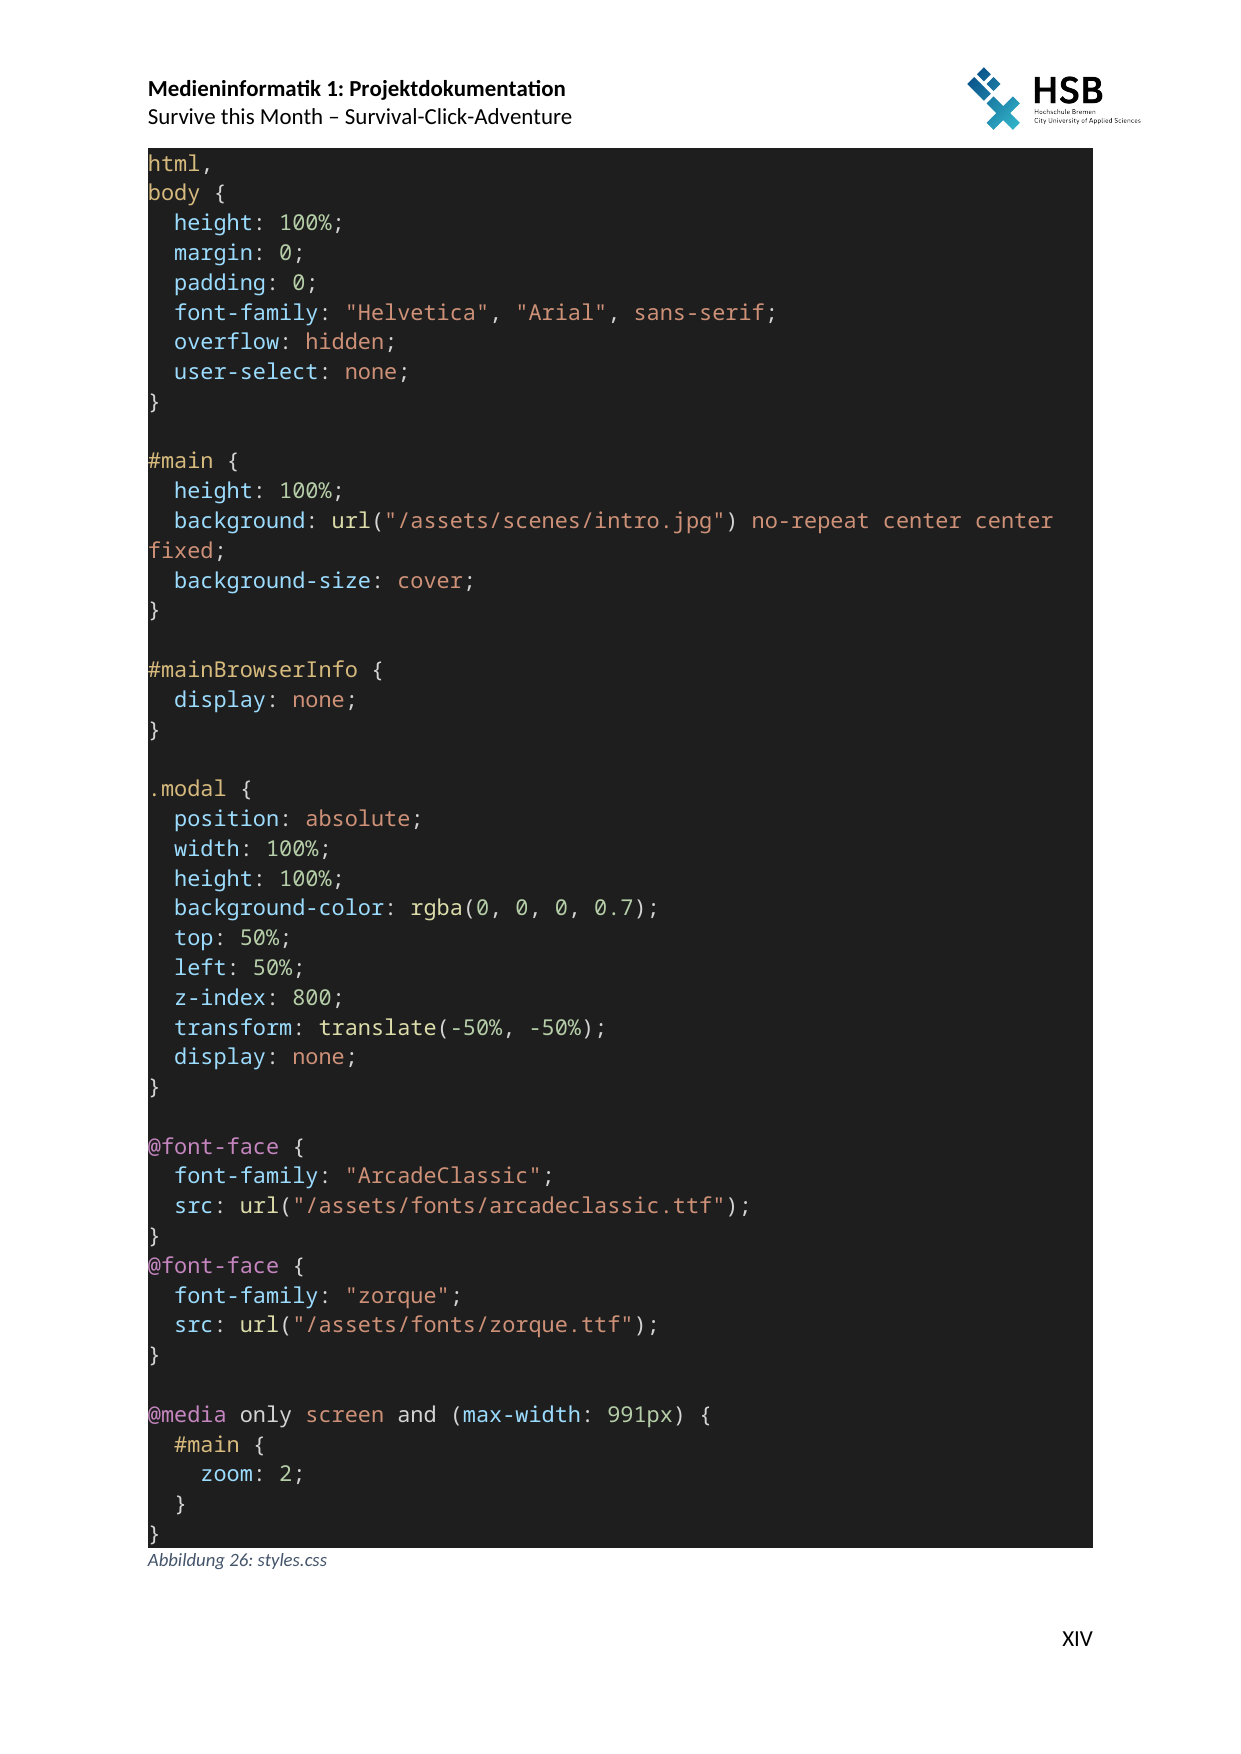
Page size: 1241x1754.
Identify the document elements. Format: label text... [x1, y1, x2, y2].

text height: 100%; [148, 207, 1093, 237]
text @font-face { [148, 1250, 1093, 1280]
text user-select: none; [148, 356, 1093, 386]
text @font-face { [148, 1131, 1093, 1161]
text Abbildung 26: styles.css [148, 1548, 1093, 1571]
text } [148, 1488, 1093, 1518]
text .modal { [148, 773, 1093, 803]
text height: 100%; [148, 475, 1093, 505]
text display: none; [148, 1041, 1093, 1071]
text transform: translate(-50%, -50%); [148, 1012, 1093, 1041]
text overflow: hidden; [148, 326, 1093, 356]
text #main { [148, 1429, 1093, 1458]
text zoom: 2; [148, 1458, 1093, 1488]
text font-family: "Helvetica", "Arial", sans-serif; [148, 297, 1093, 326]
text } [148, 594, 1093, 624]
text position: absolute; [148, 803, 1093, 833]
text } [148, 1339, 1093, 1369]
text html, [148, 148, 1093, 177]
text font-family: "zorque"; [148, 1280, 1093, 1309]
text src: url("/assets/fonts/arcadeclassic.ttf"); [148, 1190, 1093, 1220]
text left: 50%; [148, 952, 1093, 982]
text top: 50%; [148, 922, 1093, 952]
text padding: 0; [148, 267, 1093, 297]
text display: none; [148, 684, 1093, 714]
text margin: 0; [148, 237, 1093, 267]
text background-size: cover; [148, 565, 1093, 594]
text width: 100%; [148, 833, 1093, 863]
text #mainBrowserInfo { [148, 654, 1093, 684]
text @media only screen and (max-width: 991px) { [148, 1399, 1093, 1429]
text src: url("/assets/fonts/zorque.ttf"); [148, 1309, 1093, 1339]
picture [950, 50, 1158, 147]
text #main { [148, 446, 1093, 475]
text } [148, 1071, 1093, 1101]
text body { [148, 177, 1093, 207]
text } [148, 386, 1093, 416]
text } [148, 1518, 1093, 1548]
text font-family: "ArcadeClassic"; [148, 1161, 1093, 1190]
text height: 100%; [148, 863, 1093, 892]
text background-color: rgba(0, 0, 0, 0.7); [148, 892, 1093, 922]
text z-index: 800; [148, 982, 1093, 1012]
text } [148, 1220, 1093, 1250]
text background: url("/assets/scenes/intro.jpg") no-repeat center center fixed; [148, 505, 1093, 565]
text } [148, 714, 1093, 743]
